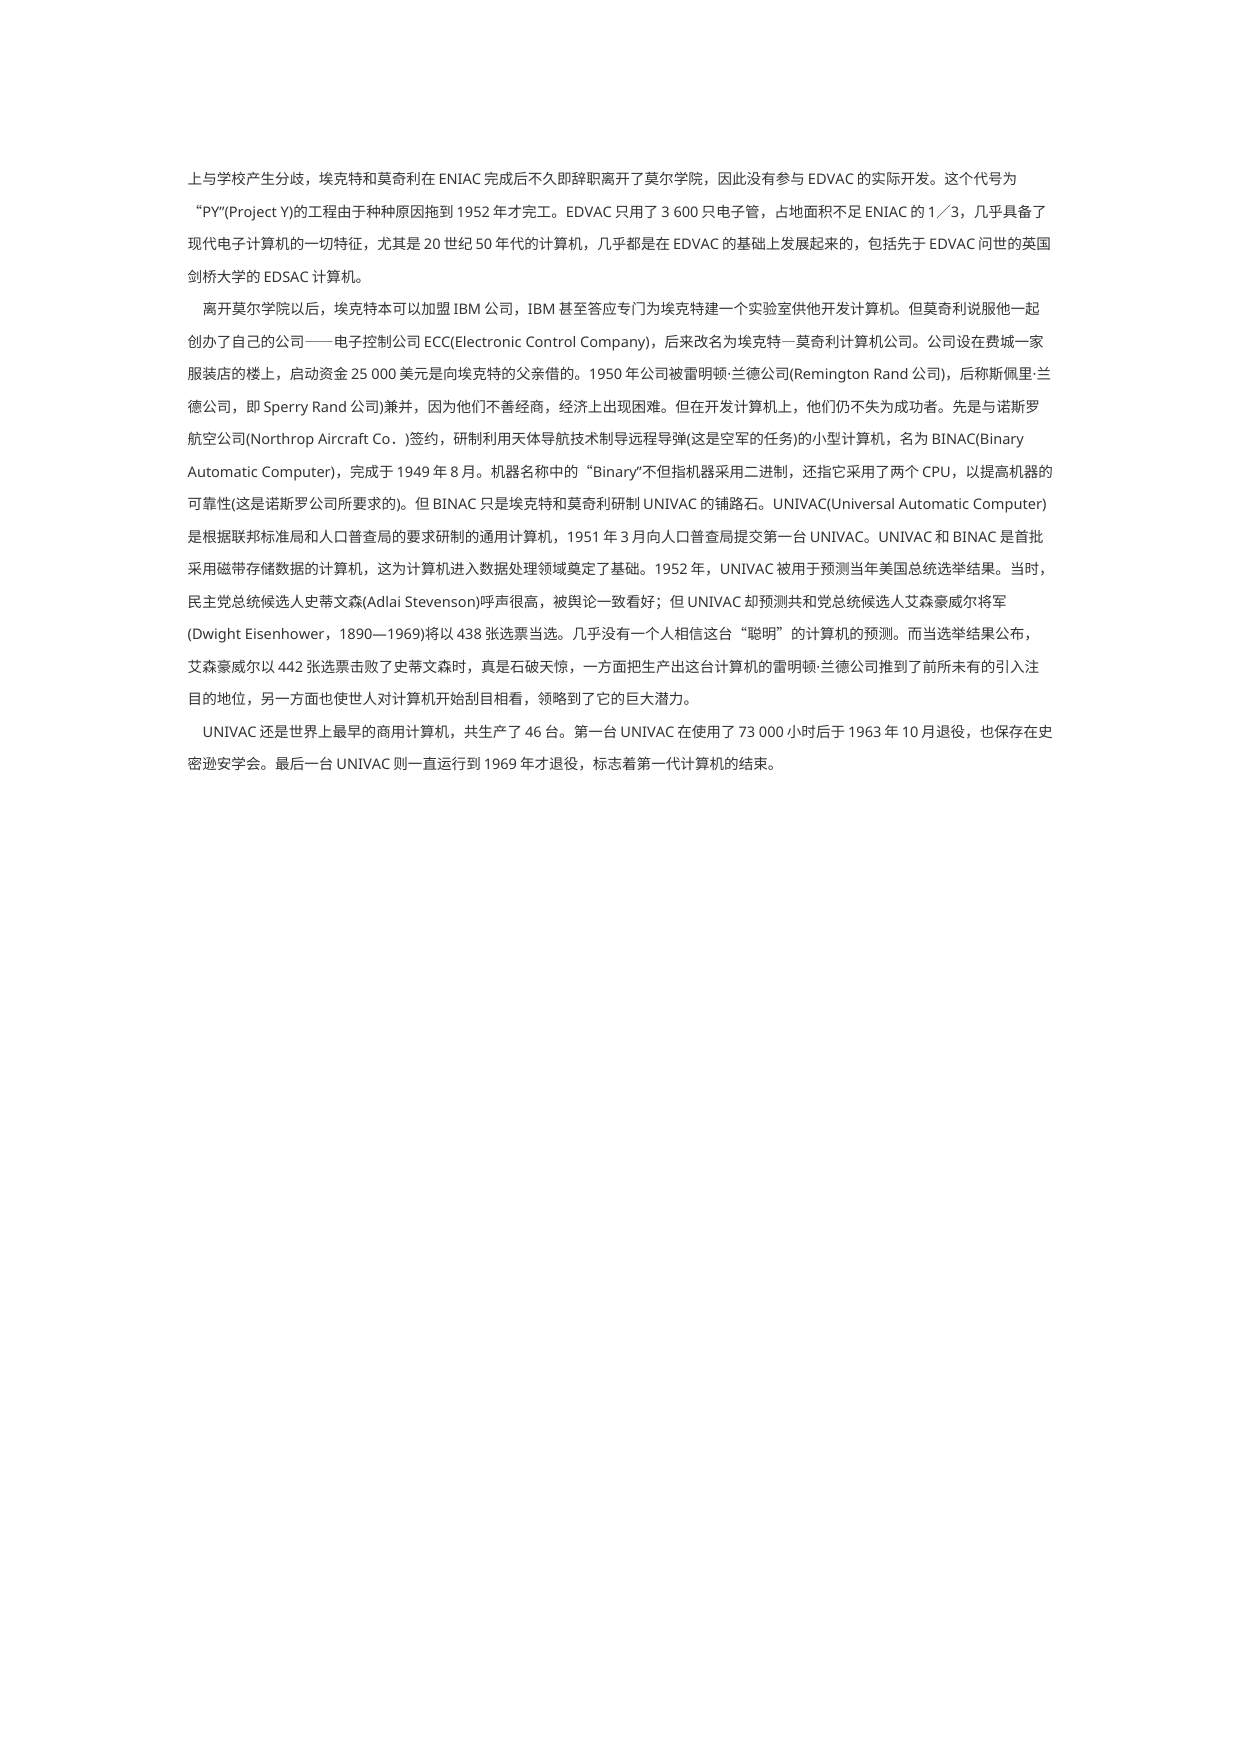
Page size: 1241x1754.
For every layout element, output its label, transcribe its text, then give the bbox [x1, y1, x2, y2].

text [187, 162, 1053, 292]
text 离开莫尔学院以后，埃克特本可以加盟IBM公司，IBM甚至答应专门为埃克特建一个实验室供他开发计算机。但莫奇利说服他一起创办了自己的公司——电子控制公司ECC(Electronic Control Company)，后来改名为埃克特—莫奇利计算机公司。公司设在费城一家服装店的楼上，启动资金25 000美元是向埃克特的父亲借的。1950年公司被雷明顿·兰德公司(Remington Rand公司)，后称斯佩里·兰德公司，即Sperry Rand公司)兼并，因为他们不善经商，经济上出现困难。但在开发计算机上，他们仍不失为成功者。先是与诺斯罗航空公司(Northrop Aircraft Co．)签约，研制利用天体导航技术制导远程导弹(这是空军的任务)的小型计算机，名为BINAC(Binary Automatic Computer)，完成于1949年8月。机器名称中的“Binary”不但指机器采用二进制，还指它采用了两个CPU，以提高机器的可靠性(这是诺斯罗公司所要求的)。但BINAC只是埃克特和莫奇利研制UNIVAC的铺路石。UNIVAC(Universal Automatic Computer)是根据联邦标准局和人口普查局的要求研制的通用计算机，1951年3月向人口普查局提交第一台UNIVAC。UNIVAC和BINAC是首批采用磁带存储数据的计算机，这为计算机进入数据处理领域奠定了基础。1952年，UNIVAC被用于预测当年美国总统选举结果。当时，民主党总统候选人史蒂文森(Adlai Stevenson)呼声很高，被舆论一致看好；但UNIVAC却预测共和党总统候选人艾森豪威尔将军(Dwight Eisenhower，1890—1969)将以438张选票当选。几乎没有一个人相信这台“聪明”的计算机的预测。而当选举结果公布，艾森豪威尔以442张选票击败了史蒂文森时，真是石破天惊，一方面把生产出这台计算机的雷明顿·兰德公司推到了前所未有的引入注目的地位，另一方面也使世人对计算机开始刮目相看，领略到了它的巨大潜力。 [187, 292, 1053, 714]
text UNIVAC还是世界上最早的商用计算机，共生产了46台。第一台UNIVAC在使用了73 000小时后于1963年10月退役，也保存在史密逊安学会。最后一台UNIVAC则一直运行到1969年才退役，标志着第一代计算机的结束。 [187, 714, 1053, 779]
